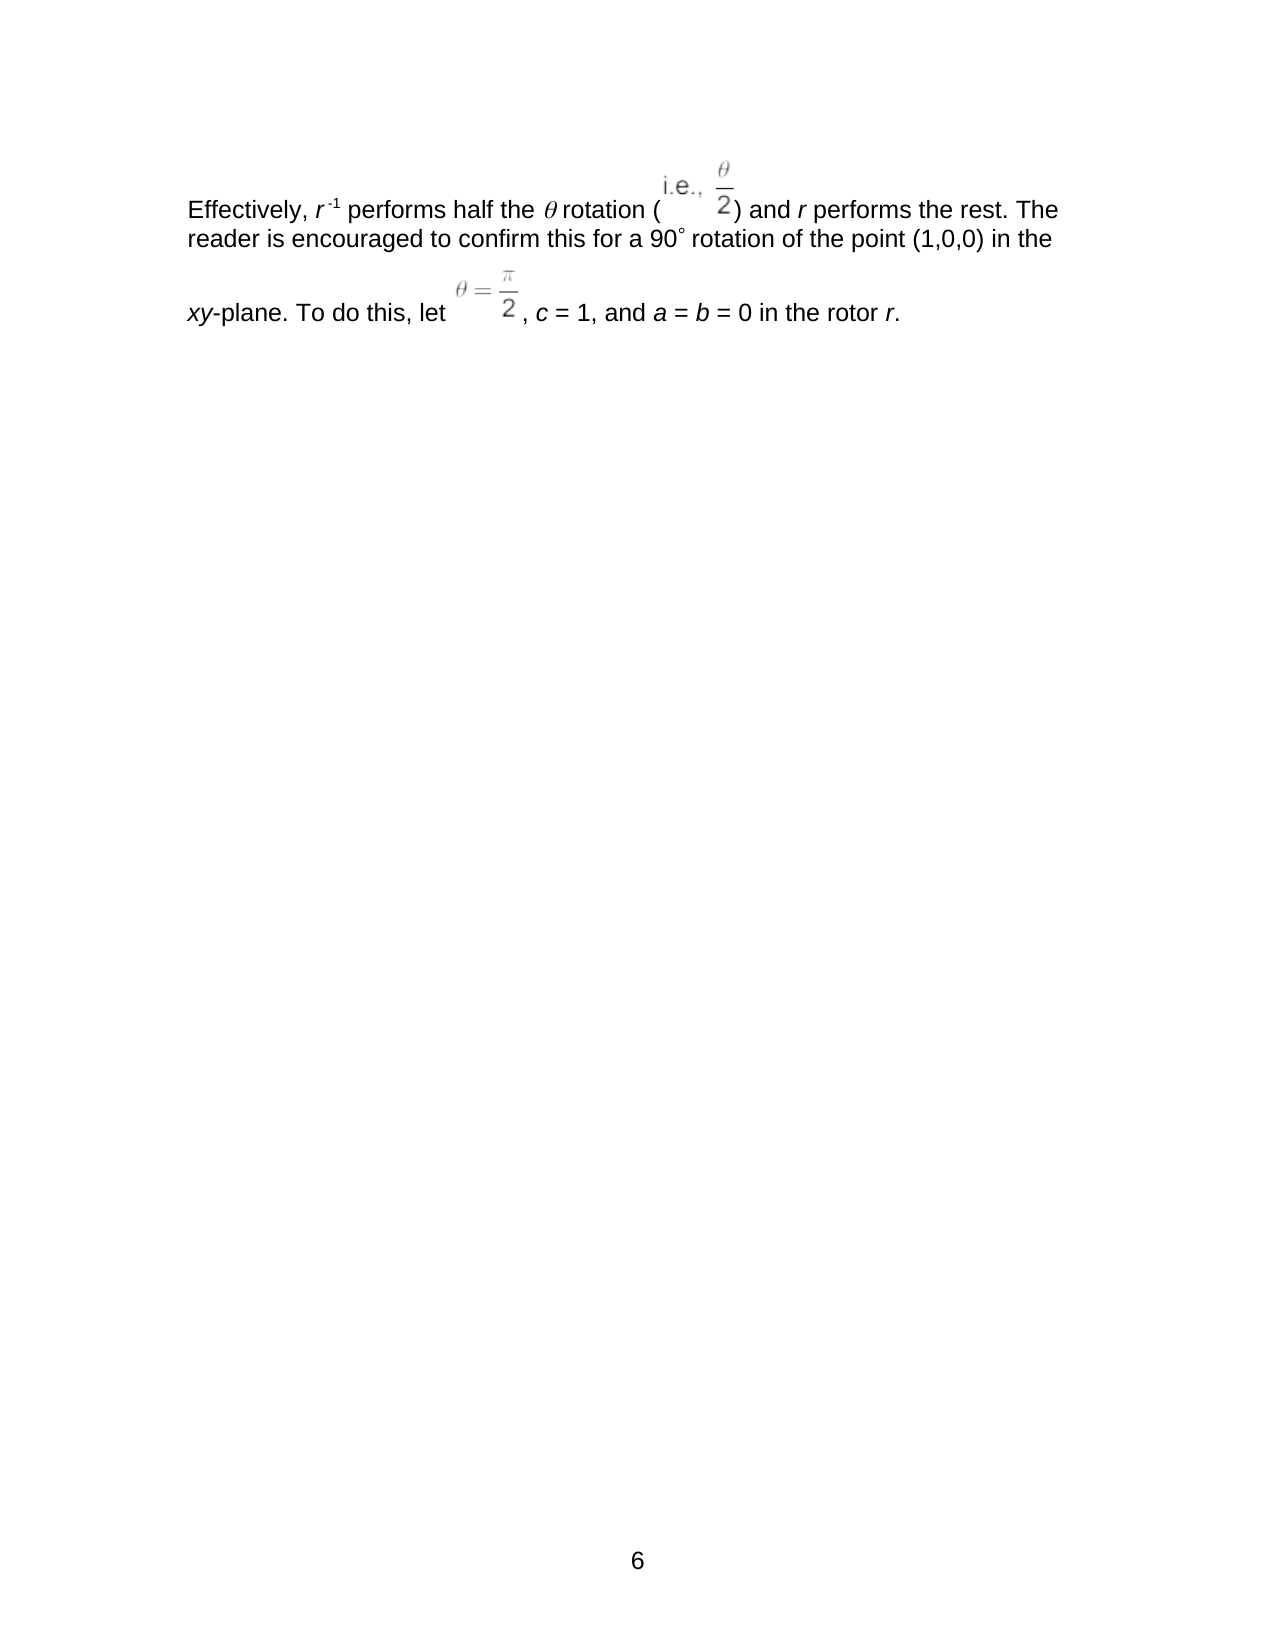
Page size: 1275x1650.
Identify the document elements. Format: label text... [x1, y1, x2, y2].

text Effectively, r -1 performs half the rotation () and r performs the rest. The reader is encouraged to confirm this for a 90 rotation of the point (1,0,0) in the xy-plane. To do this, let , c = 1, and a = b = 0 in the rotor r. [187, 150, 1087, 327]
